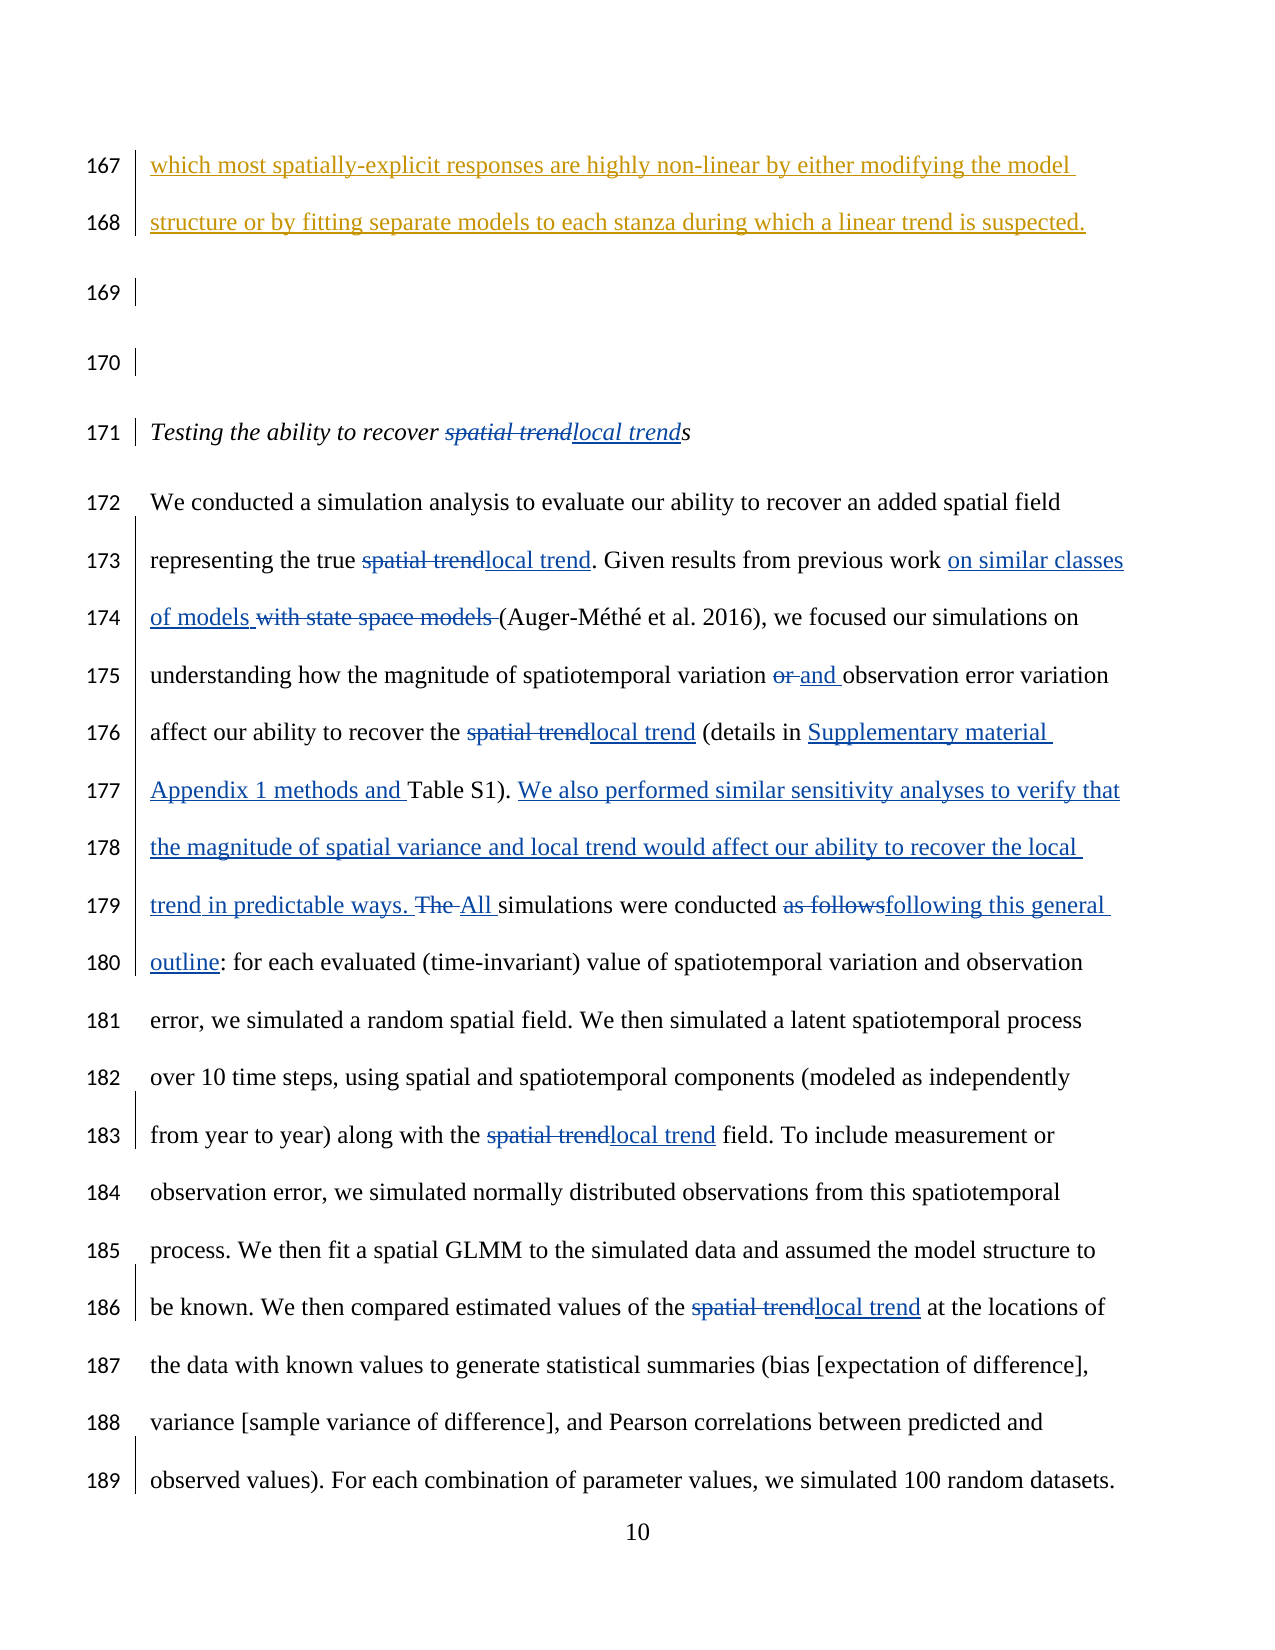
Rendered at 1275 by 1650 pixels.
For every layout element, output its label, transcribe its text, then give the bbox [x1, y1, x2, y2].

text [150, 487, 1125, 1494]
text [150, 150, 1125, 236]
text Testing the ability to recover s [150, 417, 1125, 446]
